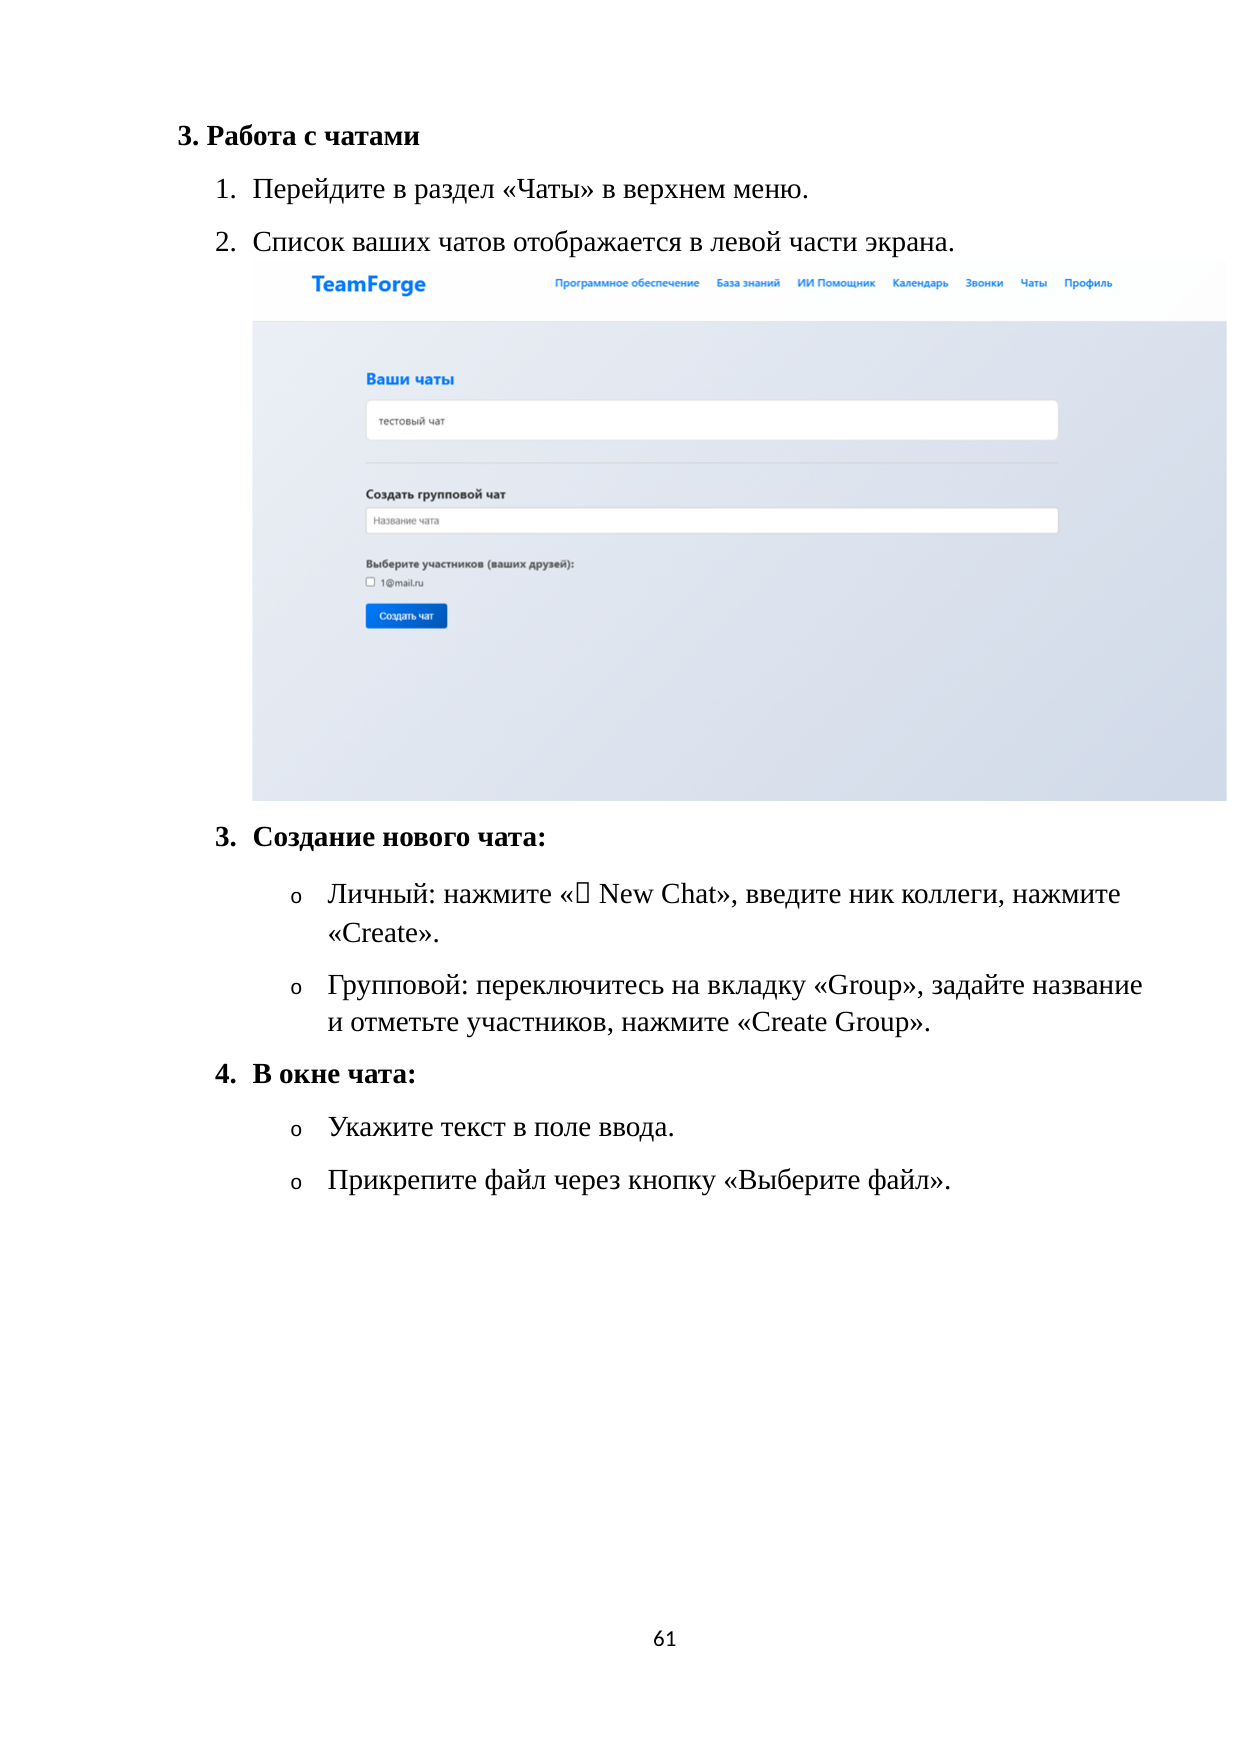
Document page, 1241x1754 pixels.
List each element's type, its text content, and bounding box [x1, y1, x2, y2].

list Перейдите в раздел «Чаты» в верхнем меню. [215, 171, 1152, 204]
list Прикрепите файл через кнопку «Выберите файл». [290, 1162, 1152, 1196]
list В окне чата: [215, 1056, 1152, 1090]
list Групповой: переключитесь на вкладку «Group», задайте название и отметьте участников, нажмите «Create Group». [290, 967, 1152, 1037]
text 3. Работа с чатами [177, 118, 1152, 152]
list Создание нового чата: [215, 819, 1152, 853]
picture [252, 259, 1227, 801]
list Личный: нажмите «➕ New Chat», введите ник коллеги, нажмите «Create». [290, 872, 1152, 948]
list Укажите текст в поле ввода. [290, 1109, 1152, 1143]
